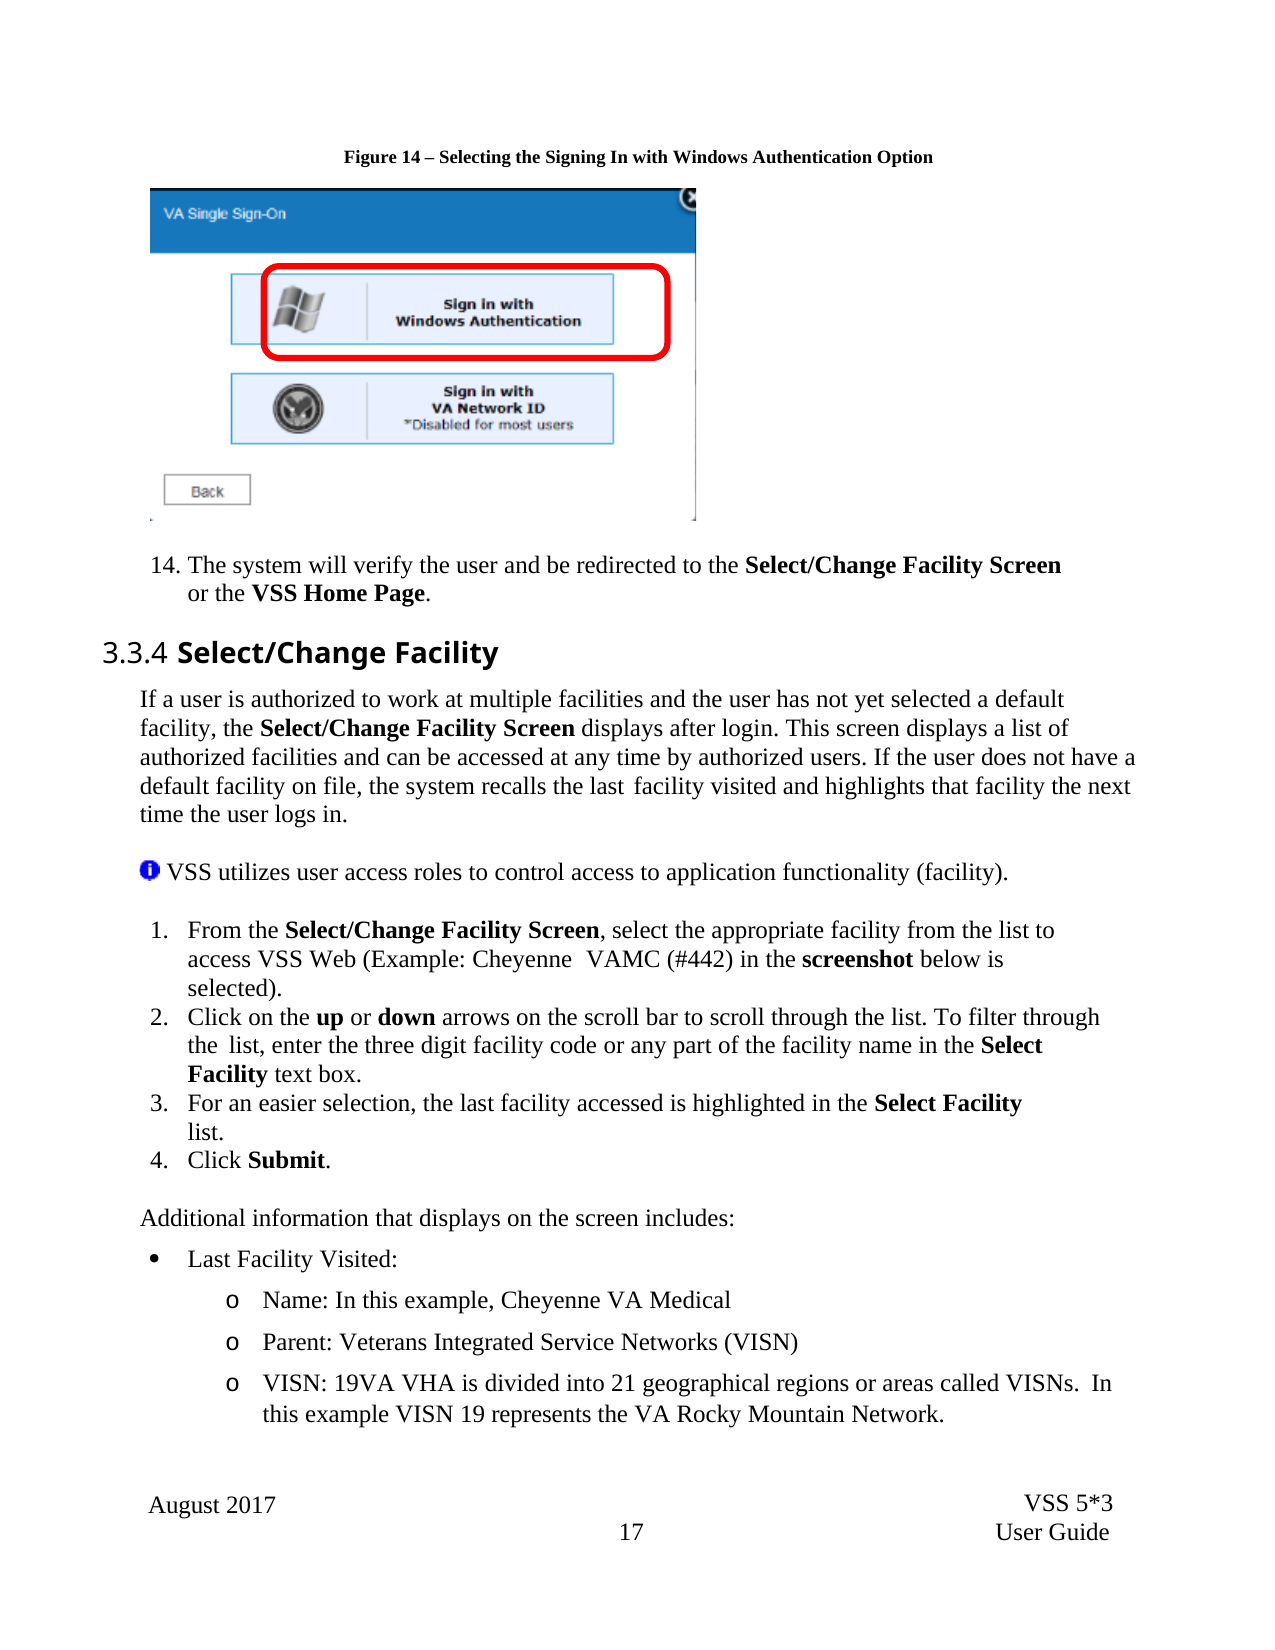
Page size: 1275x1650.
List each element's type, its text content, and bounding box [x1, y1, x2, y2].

text VSS utilizes user access roles to control access to application functionality (facility). [139, 857, 1059, 886]
list Click on the up or down arrows on the scroll bar to scroll through the list. To filter through the list, enter the three digit facility code or any part of the facility name in the Select Facility text box. [150, 1002, 1111, 1088]
list For an easier selection, the last facility accessed is highlighted in the Select Facility [150, 1088, 1137, 1117]
list Click Submit. [150, 1146, 1137, 1174]
text If a user is authorized to work at multiple facilities and the user has not yet selected a default facility, the Select/Change Facility Screen displays after login. This screen displays a list of authorized facilities and can be accessed at any time by authorized users. If the user does not have a default facility on file, the system recalls the last facility visited and highlights that facility the next time the user logs in. [139, 684, 1137, 828]
picture [150, 188, 697, 521]
list Parent: Veterans Integrated Service Networks (VISN) [225, 1327, 1137, 1357]
text list. [187, 1117, 1137, 1146]
subtitle Select/Change Facility [102, 632, 1137, 672]
picture [139, 860, 160, 881]
list VISN: 19VA VHA is divided into 21 geographical regions or areas called VISNs. In this example VISN 19 represents the VA Rocky Mountain Network. [225, 1368, 1137, 1427]
list Name: In this example, Cheyenne VA Medical [225, 1285, 1137, 1316]
list Last Facility Visited: [150, 1244, 1137, 1273]
list The system will verify the user and be redirected to the Select/Change Facility Screen or the VSS Home Page. [150, 550, 1074, 607]
text Additional information that displays on the screen includes: [139, 1203, 1137, 1232]
list From the Select/Change Facility Screen, select the appropriate facility from the list to access VSS Web (Example: Cheyenne VAMC (#442) in the screenshot below is selected). [150, 916, 1066, 1002]
